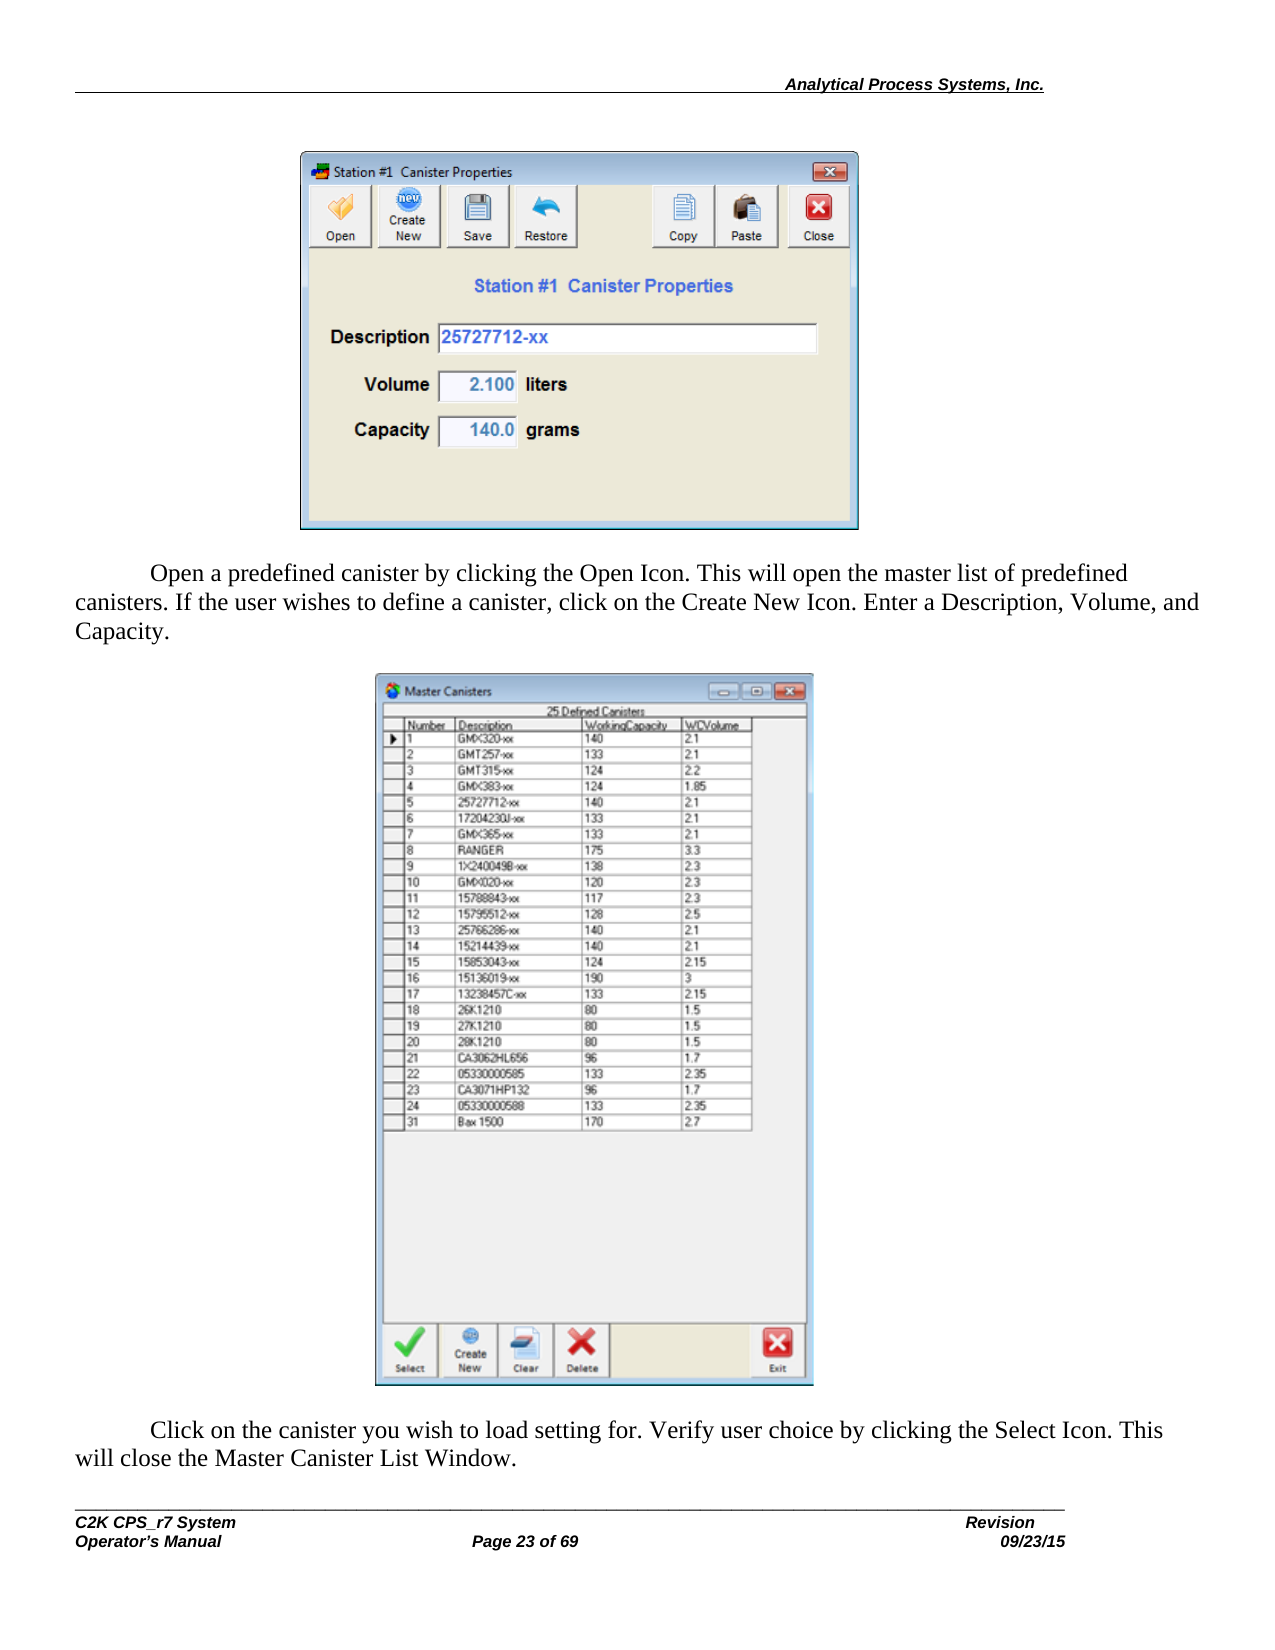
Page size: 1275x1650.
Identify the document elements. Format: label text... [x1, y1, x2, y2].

picture [375, 673, 814, 1386]
text Open a predefined canister by clicking the Open Icon. This will open the master list of predefined canisters. If the user wishes to define a canister, click on the Create New Icon. Enter a Description, Volume, and Capacity. [75, 558, 1200, 645]
text Click on the canister you wish to load setting for. Verify user choice by clicking the Select Icon. This will close the Master Canister List Window. [75, 1415, 1200, 1472]
picture [300, 151, 859, 530]
